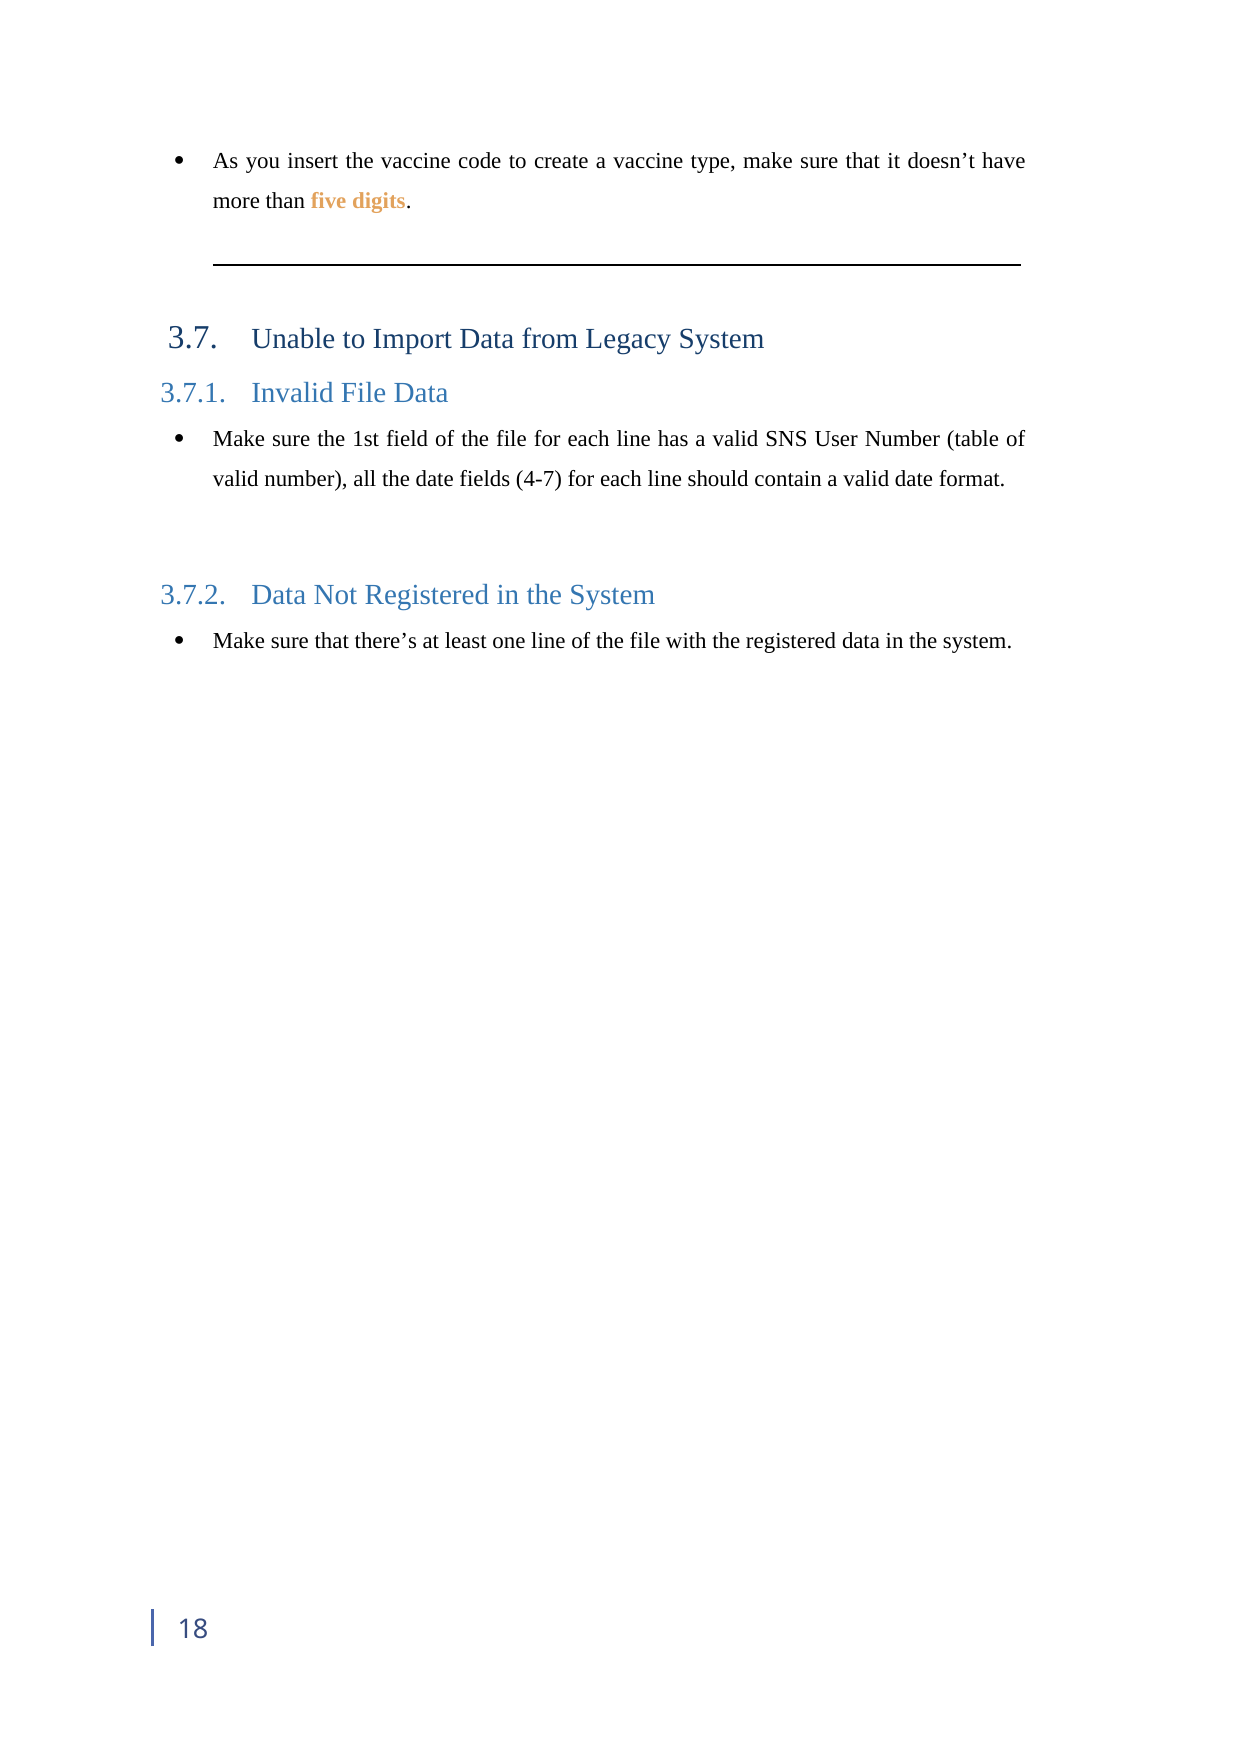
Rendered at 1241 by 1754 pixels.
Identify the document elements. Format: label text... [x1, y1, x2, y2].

list Invalid File Data [160, 375, 1028, 408]
list As you insert the vaccine code to create a vaccine type, make sure that it doesn’t have more than five digits. [175, 148, 1028, 213]
list Make sure that there’s at least one line of the file with the registered data in the system. [175, 627, 1028, 654]
list Make sure the 1st field of the file for each line has a valid SNS User Number (table of valid number), all the date fields (4-7) for each line should contain a valid date format. [175, 425, 1028, 491]
list Data Not Registered in the System [160, 577, 1028, 611]
list Unable to Import Data from Legacy System [168, 317, 1028, 356]
